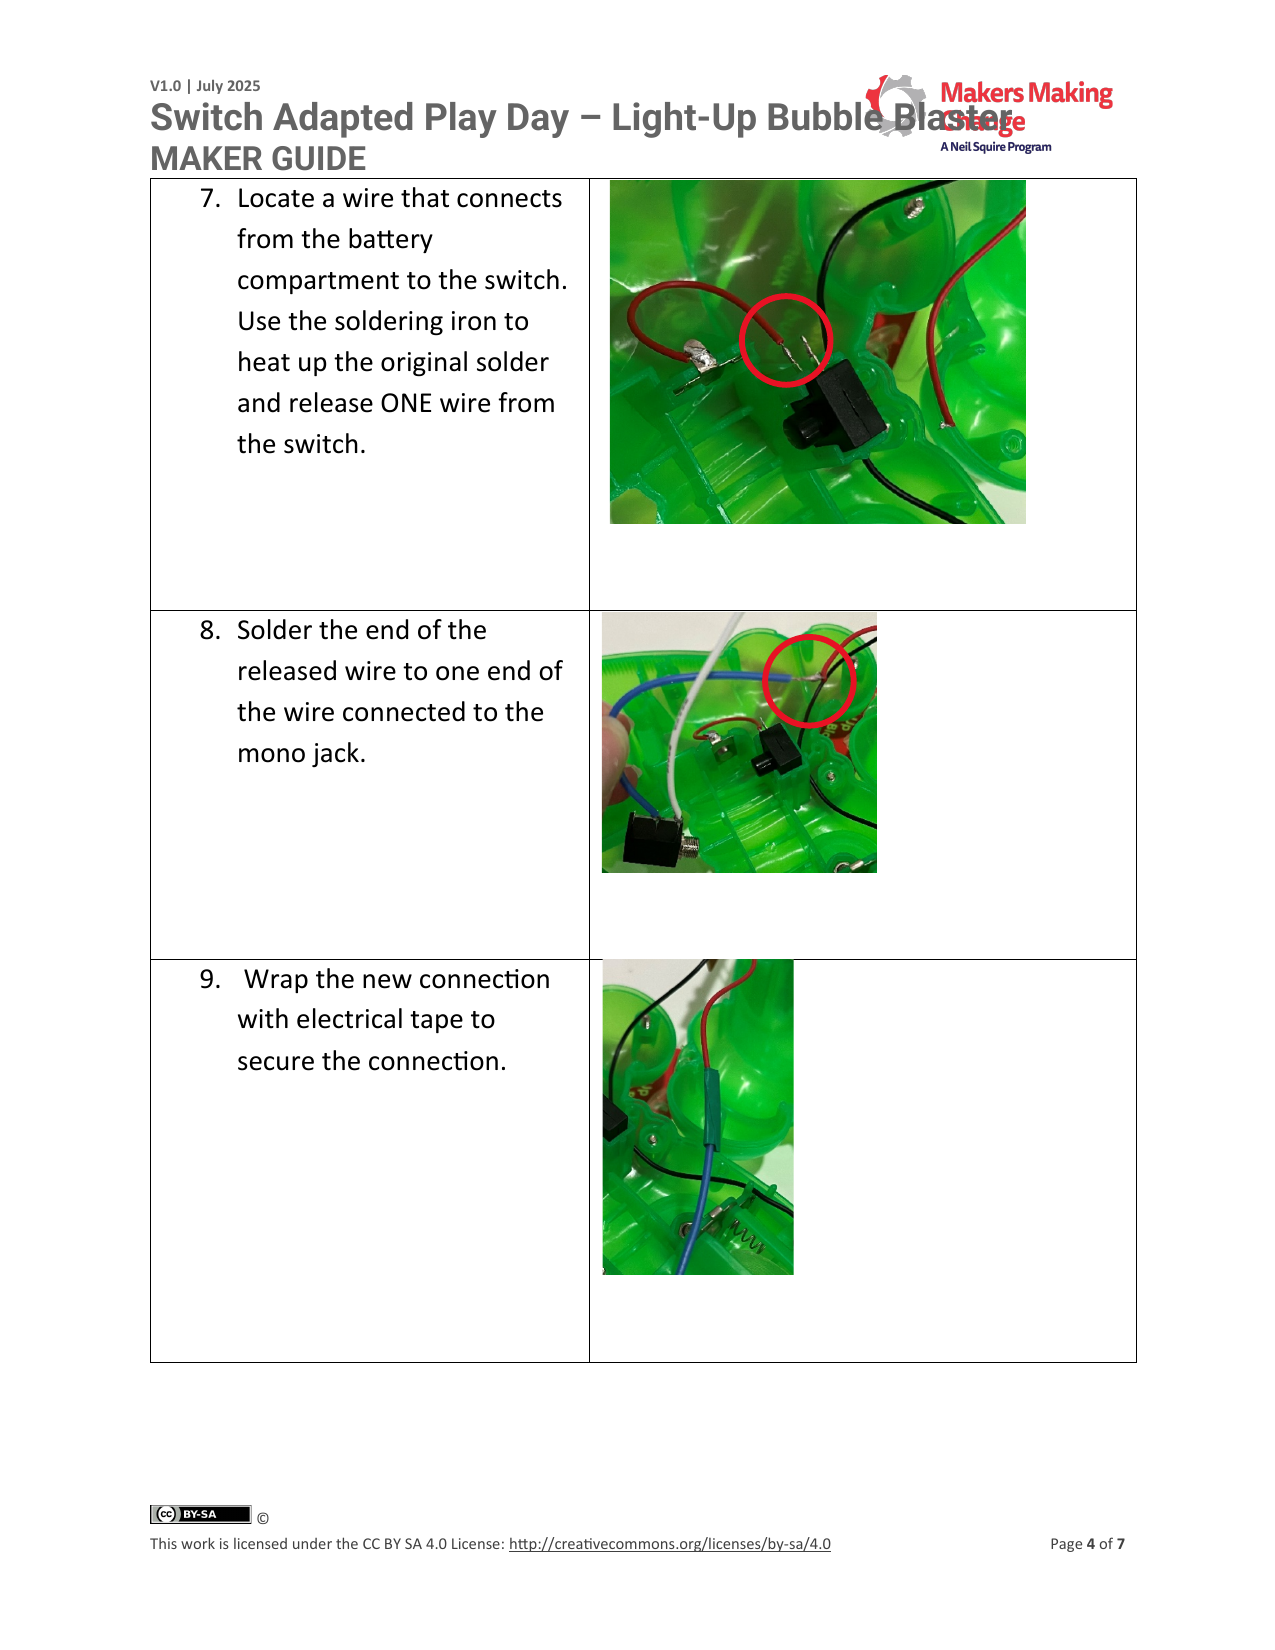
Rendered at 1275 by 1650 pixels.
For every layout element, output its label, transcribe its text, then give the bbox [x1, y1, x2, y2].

picture [609, 180, 1026, 524]
table_cell [590, 179, 1136, 610]
table_cell [590, 960, 1136, 1362]
table_cell Wrap the new connection with electrical tape to secure the connection. [151, 960, 589, 1362]
picture [601, 612, 877, 873]
picture [865, 75, 1113, 154]
picture [150, 1505, 252, 1524]
table_cell [590, 611, 1136, 959]
picture [602, 959, 794, 1275]
table_cell Locate a wire that connects from the battery compartment to the switch. Use the soldering iron to heat up the original solder and release ONE wire from the switch. [151, 179, 589, 610]
table_cell Solder the end of the released wire to one end of the wire connected to the mono jack. [151, 611, 589, 959]
